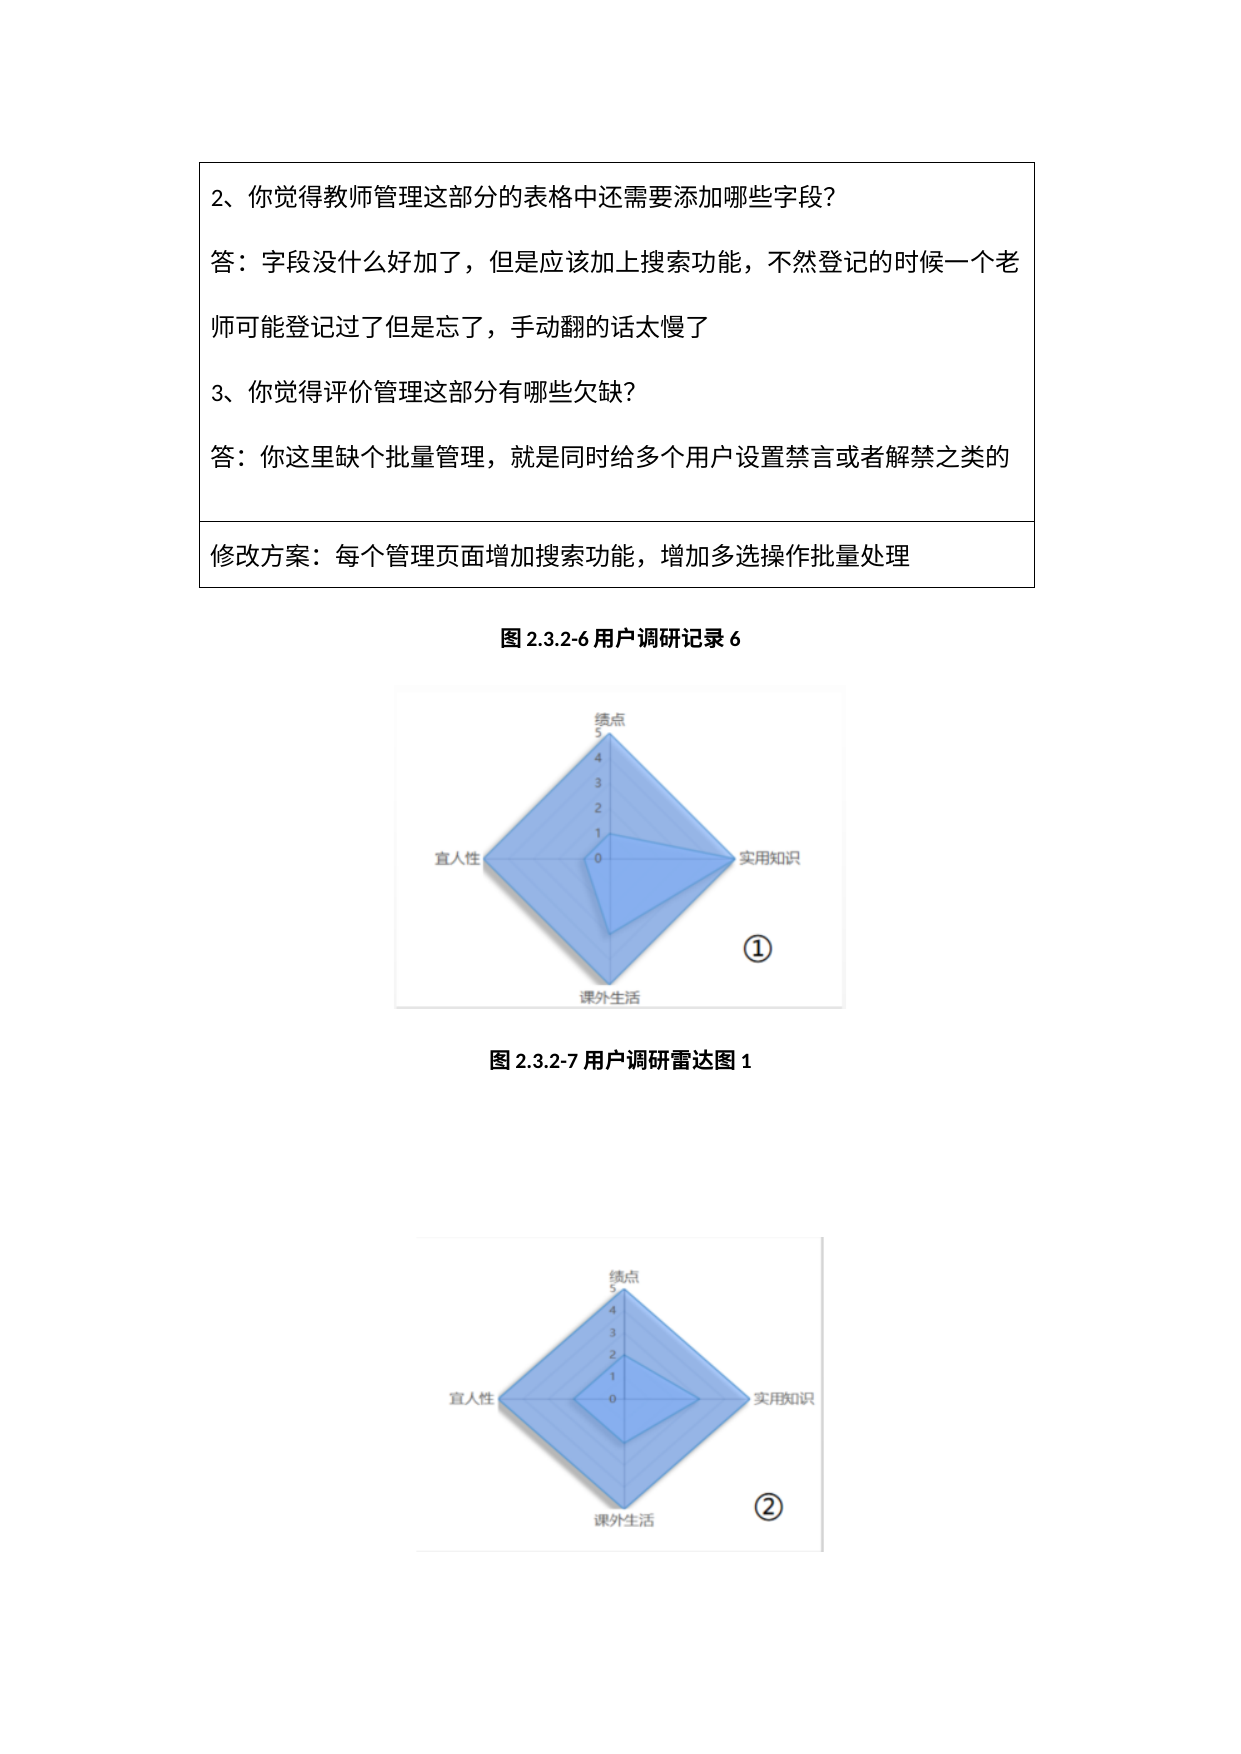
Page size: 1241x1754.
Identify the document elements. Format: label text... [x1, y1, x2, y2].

text 图2.3.2-6 用户调研记录6 [187, 620, 1053, 653]
table_cell 修改方案：每个管理页面增加搜索功能，增加多选操作批量处理 [200, 522, 1034, 587]
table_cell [200, 163, 1034, 521]
picture [393, 685, 847, 1009]
picture [416, 1237, 824, 1552]
text 图2.3.2-7 用户调研雷达图1 [187, 1043, 1053, 1075]
